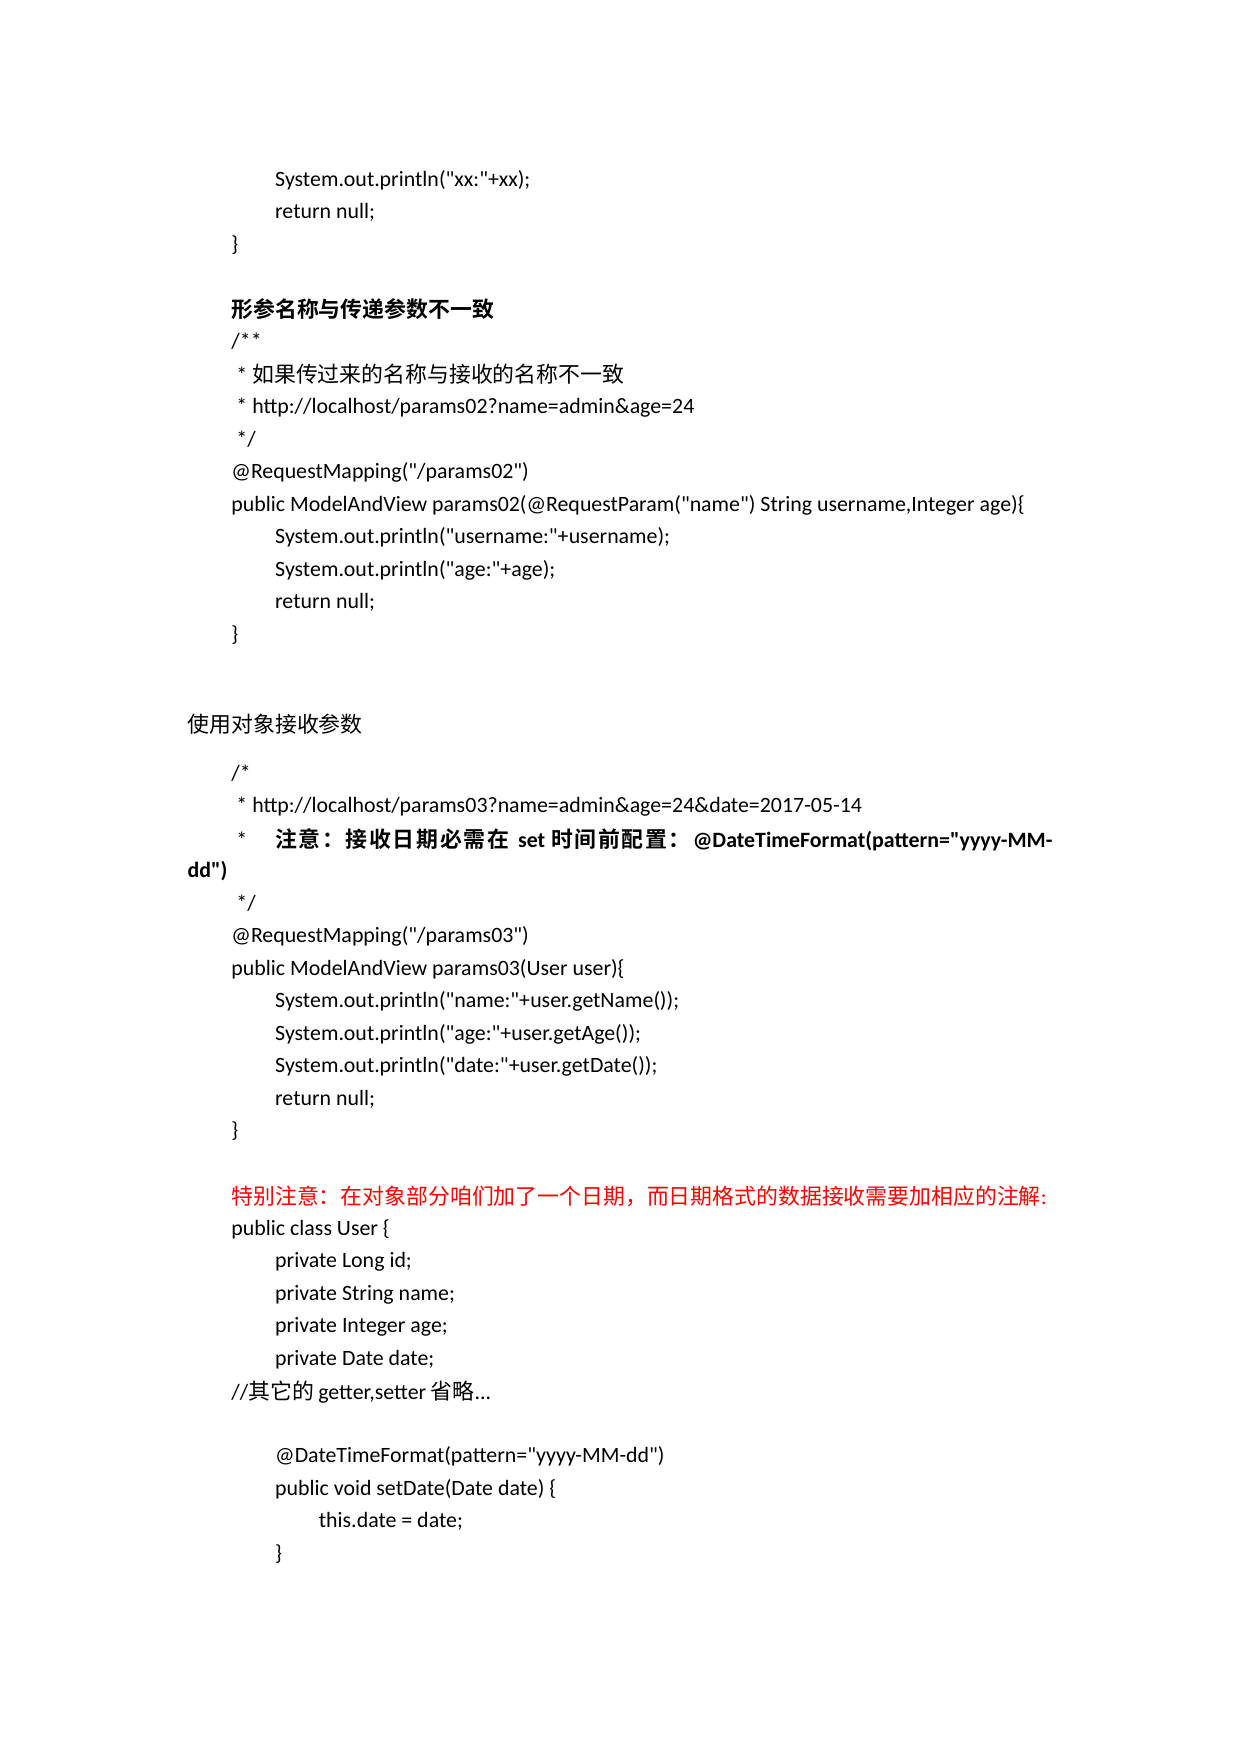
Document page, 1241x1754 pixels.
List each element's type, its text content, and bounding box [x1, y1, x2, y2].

text System.out.println("name:"+user.getName()); [187, 984, 1053, 1016]
text public void setDate(Date date) { [187, 1471, 1053, 1504]
text System.out.println("age:"+age); [187, 552, 1053, 584]
text System.out.println("date:"+user.getDate()); [187, 1049, 1053, 1081]
text private Integer age; [187, 1309, 1053, 1341]
text * 注意：接收日期必需在 set时间前配置：@DateTimeFormat(pattern="yyyy-MM-dd") [187, 821, 1053, 886]
text */ [187, 422, 1053, 454]
text private String name; [187, 1276, 1053, 1309]
text return null; [187, 584, 1053, 617]
text return null; [187, 1081, 1053, 1114]
text System.out.println("xx:"+xx); [187, 162, 1053, 194]
text 特别注意：在对象部分咱们加了一个日期，而日期格式的数据接收需要加相应的注解: [187, 1179, 1053, 1211]
text 形参名称与传递参数不一致 [187, 292, 1053, 324]
text } [187, 1114, 1053, 1146]
text public ModelAndView params02(@RequestParam("name") String username,Integer age){ [187, 487, 1053, 519]
text /* [187, 756, 1053, 789]
text private Date date; [187, 1341, 1053, 1374]
text public class User { [187, 1211, 1053, 1244]
text System.out.println("age:"+user.getAge()); [187, 1016, 1053, 1049]
text public ModelAndView params03(User user){ [187, 951, 1053, 984]
text //其它的getter,setter省略... [187, 1374, 1053, 1406]
subtitle 使用对象接收参数 [187, 707, 1053, 739]
text } [187, 227, 1053, 259]
text @RequestMapping("/params03") [187, 919, 1053, 951]
text /** [187, 324, 1053, 357]
text @RequestMapping("/params02") [187, 454, 1053, 487]
text * http://localhost/params02?name=admin&age=24 [187, 389, 1053, 422]
text * http://localhost/params03?name=admin&age=24&date=2017-05-14 [187, 789, 1053, 821]
text } [187, 617, 1053, 649]
text System.out.println("username:"+username); [187, 519, 1053, 552]
text @DateTimeFormat(pattern="yyyy-MM-dd") [187, 1439, 1053, 1471]
text return null; [187, 194, 1053, 227]
text * 如果传过来的名称与接收的名称不一致 [187, 357, 1053, 389]
text */ [187, 886, 1053, 919]
text this.date = date; [187, 1504, 1053, 1536]
text private Long id; [187, 1244, 1053, 1276]
text } [187, 1536, 1053, 1569]
